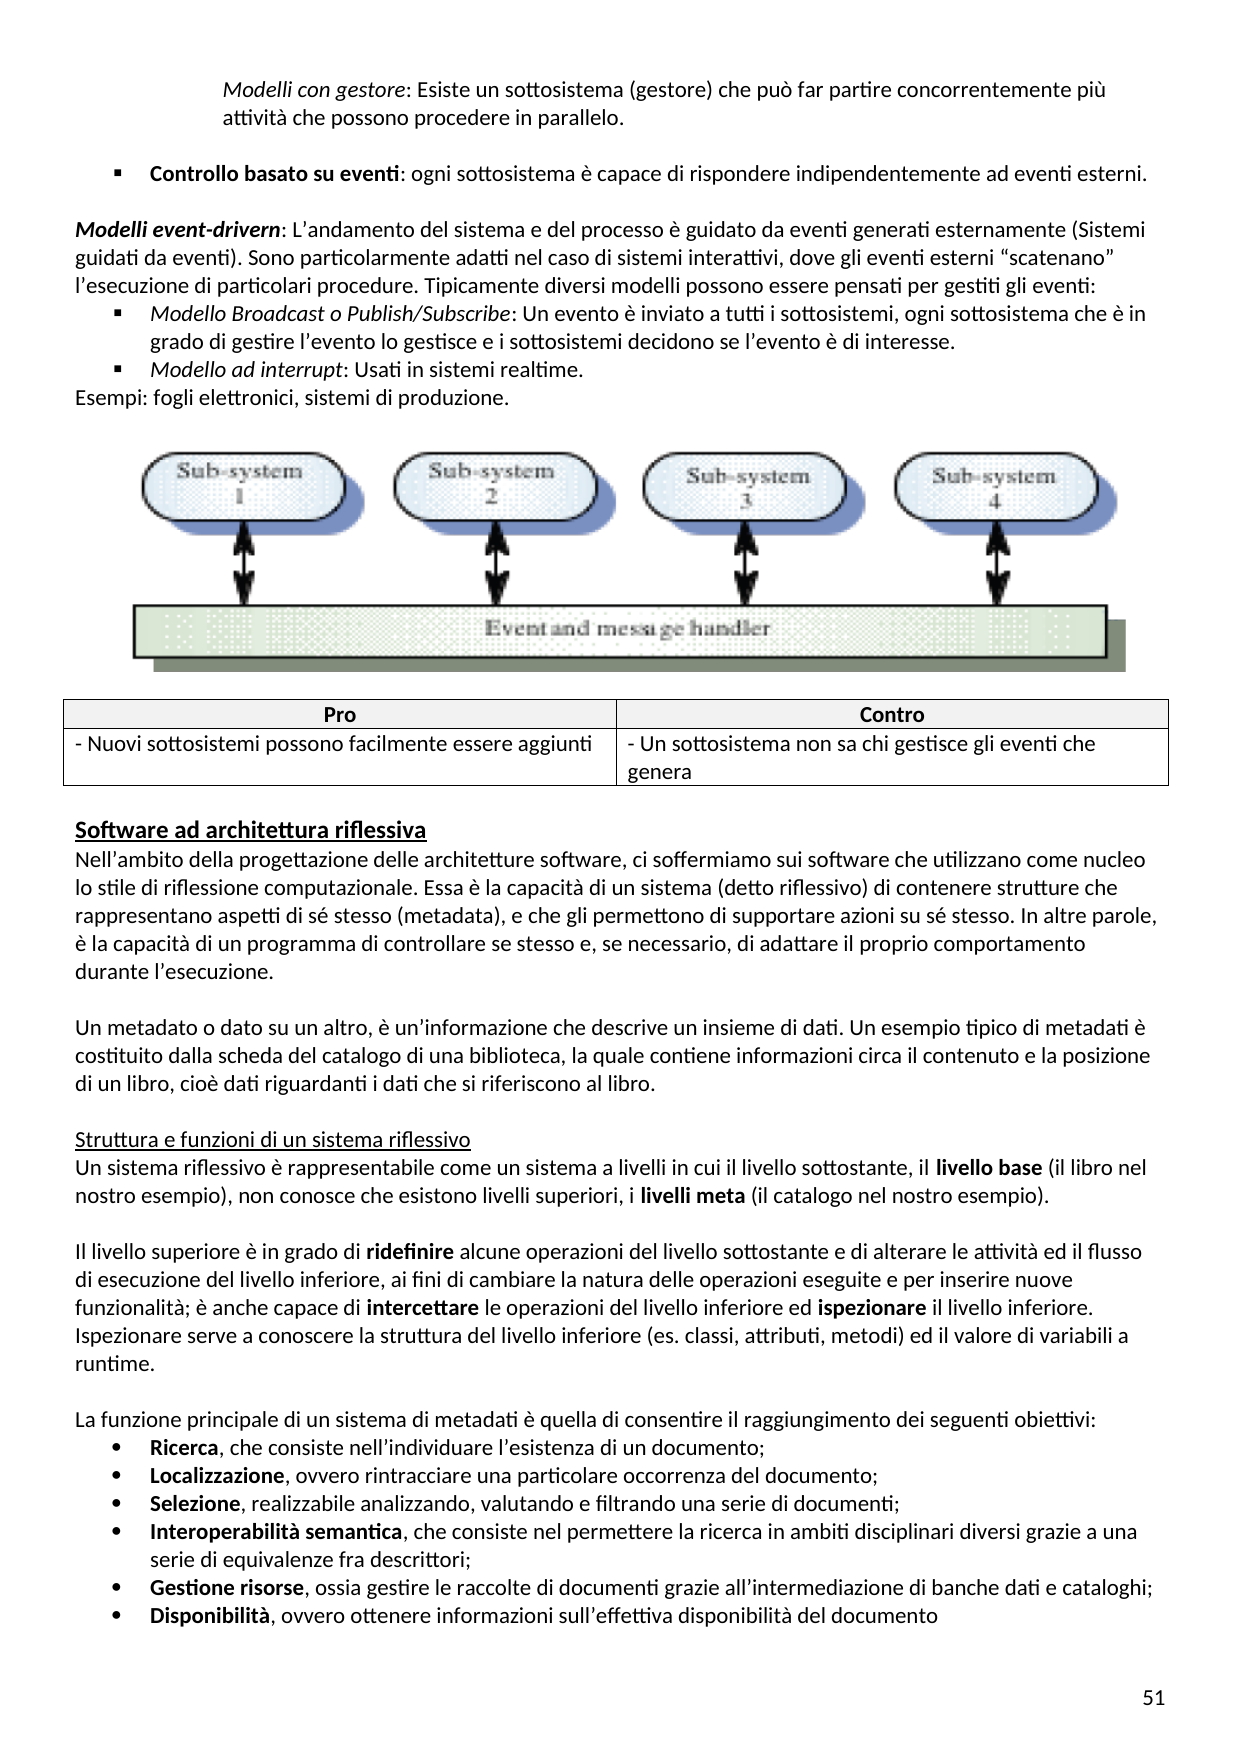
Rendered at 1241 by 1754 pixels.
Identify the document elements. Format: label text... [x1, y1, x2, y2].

list Disponibilità, ovvero ottenere informazioni sull’effettiva disponibilità del documento [112, 1601, 1165, 1629]
list Modello ad interrupt: Usati in sistemi realtime. [112, 355, 1165, 383]
text Un sistema riflessivo è rappresentabile come un sistema a livelli in cui il livello sottostante, il livello base (il libro nel nostro esempio), non conosce che esistono livelli superiori, i livelli meta (il catalogo nel nostro esempio). [75, 1153, 1165, 1209]
list Selezione, realizzabile analizzando, valutando e filtrando una serie di documenti; [112, 1489, 1165, 1517]
list Modello Broadcast o Publish/Subscribe: Un evento è inviato a tutti i sottosistemi, ogni sottosistema che è in grado di gestire l’evento lo gestisce e i sottosistemi decidono se l’evento è di interesse. [112, 299, 1165, 355]
list Localizzazione, ovvero rintracciare una particolare occorrenza del documento; [112, 1461, 1165, 1489]
list Gestione risorse, ossia gestire le raccolte di documenti grazie all’intermediazione di banche dati e cataloghi; [112, 1573, 1165, 1601]
text Modelli con gestore: Esiste un sottosistema (gestore) che può far partire concorrentemente più attività che possono procedere in parallelo. [150, 75, 1165, 131]
text Nell’ambito della progettazione delle architetture software, ci soffermiamo sui software che utilizzano come nucleo lo stile di riflessione computazionale. Essa è la capacità di un sistema (detto riflessivo) di contenere strutture che rappresentano aspetti di sé stesso (metadata), e che gli permettono di supportare azioni su sé stesso. In altre parole, è la capacità di un programma di controllare se stesso e, se necessario, di adattare il proprio comportamento durante l’esecuzione. [75, 845, 1165, 985]
text Un metadato o dato su un altro, è un’informazione che descrive un insieme di dati. Un esempio tipico di metadati è costituito dalla scheda del catalogo di una biblioteca, la quale contiene informazioni circa il contenuto e la posizione di un libro, cioè dati riguardanti i dati che si riferiscono al libro. [75, 1013, 1165, 1097]
table_header Pro [64, 700, 616, 728]
text La funzione principale di un sistema di metadati è quella di consentire il raggiungimento dei seguenti obiettivi: [75, 1405, 1165, 1433]
text Struttura e funzioni di un sistema riflessivo [75, 1125, 1165, 1153]
list Controllo basato su eventi: ogni sottosistema è capace di rispondere indipendentemente ad eventi esterni. [112, 159, 1165, 187]
subtitle Software ad architettura riflessiva [75, 814, 1165, 845]
text Il livello superiore è in grado di ridefinire alcune operazioni del livello sottostante e di alterare le attività ed il flusso di esecuzione del livello inferiore, ai fini di cambiare la natura delle operazioni eseguite e per inserire nuove funzionalità; è anche capace di intercettare le operazioni del livello inferiore ed ispezionare il livello inferiore. Ispezionare serve a conoscere la struttura del livello inferiore (es. classi, attributi, metodi) ed il valore di variabili a runtime. [75, 1237, 1165, 1377]
table_header Contro [617, 700, 1168, 728]
list Ricerca, che consiste nell’individuare l’esistenza di un documento; [112, 1433, 1165, 1461]
picture [113, 439, 1127, 672]
text Modelli event-drivern: L’andamento del sistema e del processo è guidato da eventi generati esternamente (Sistemi guidati da eventi). Sono particolarmente adatti nel caso di sistemi interattivi, dove gli eventi esterni “scatenano” l’esecuzione di particolari procedure. Tipicamente diversi modelli possono essere pensati per gestiti gli eventi: [75, 215, 1165, 299]
list Interoperabilità semantica, che consiste nel permettere la ricerca in ambiti disciplinari diversi grazie a una serie di equivalenze fra descrittori; [112, 1517, 1165, 1573]
text Esempi: fogli elettronici, sistemi di produzione. [75, 383, 1165, 411]
table_cell - Nuovi sottosistemi possono facilmente essere aggiunti [64, 729, 616, 785]
table_cell - Un sottosistema non sa chi gestisce gli eventi che genera [617, 729, 1168, 785]
